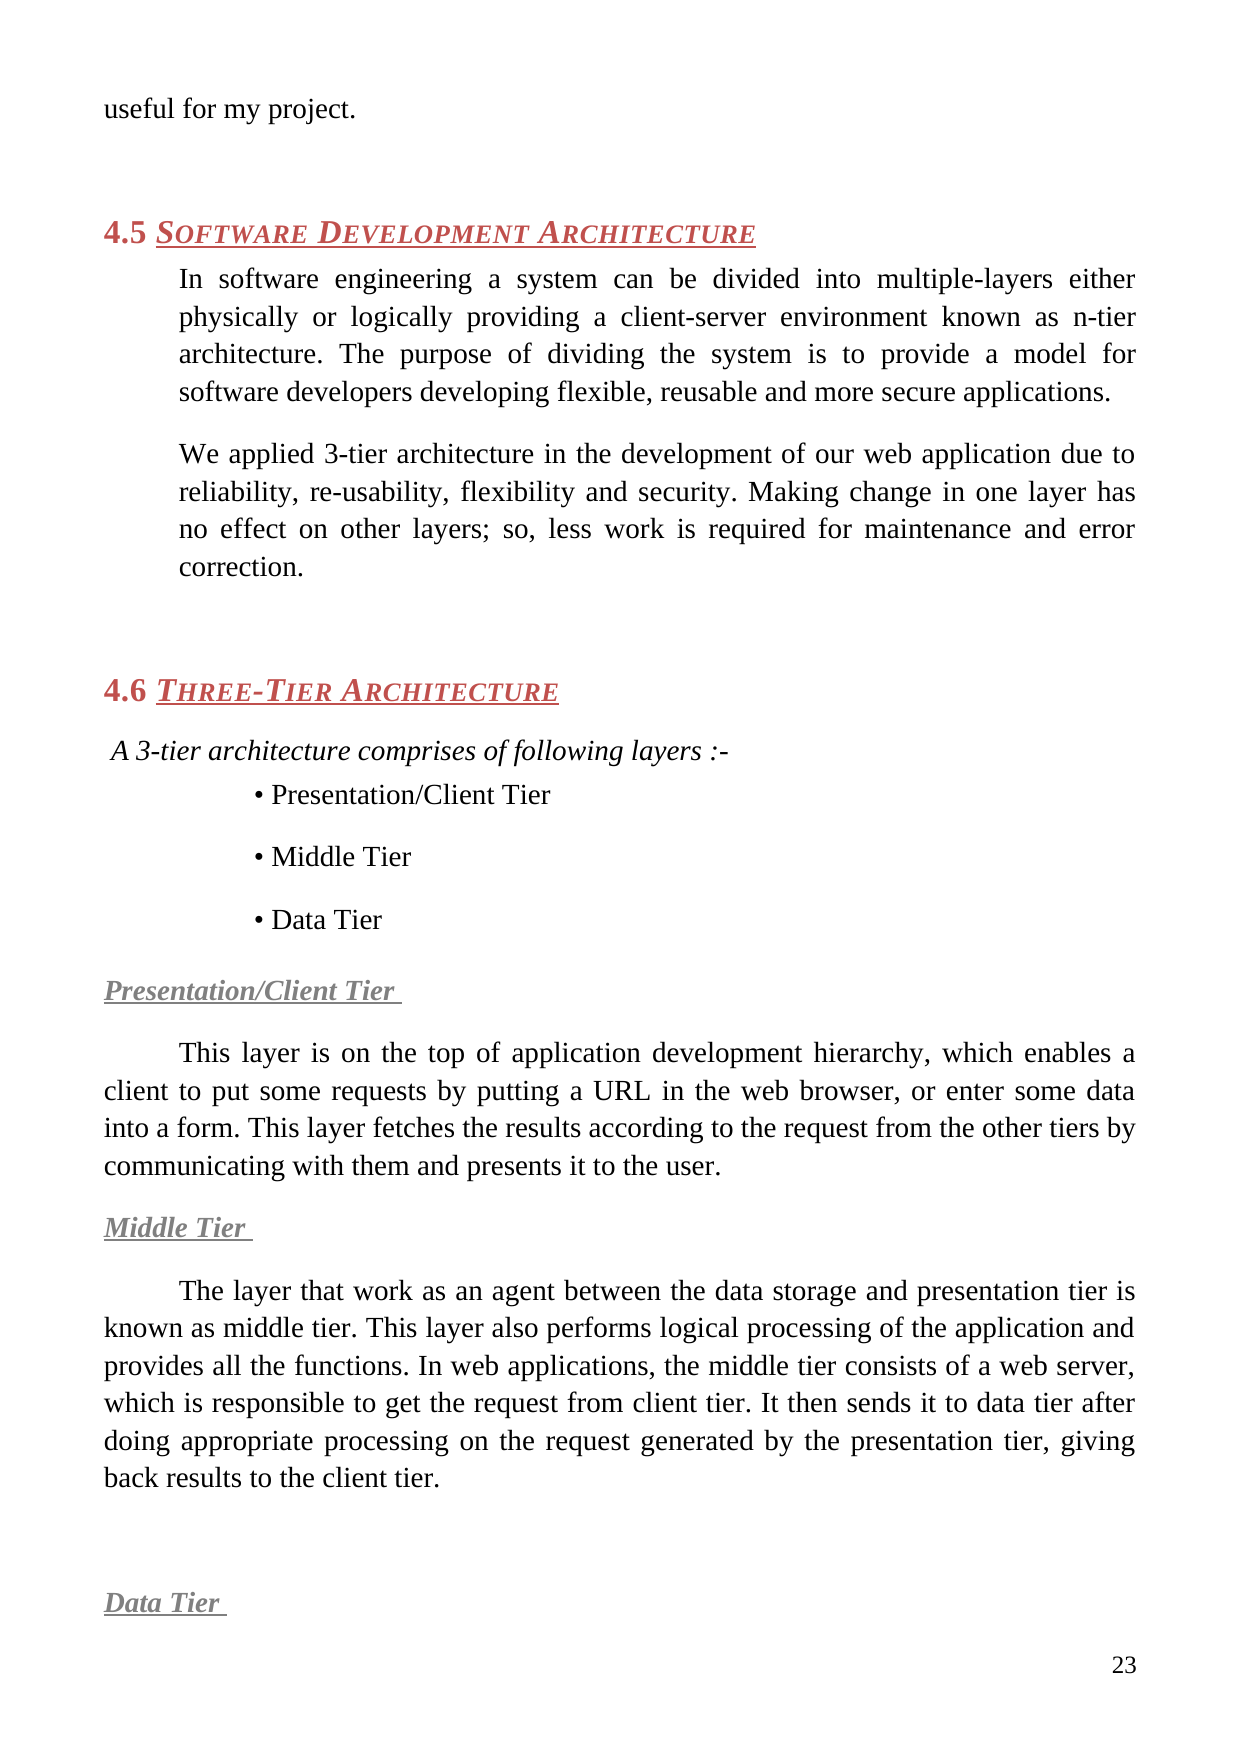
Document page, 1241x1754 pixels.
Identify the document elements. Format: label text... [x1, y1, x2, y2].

subtitle 4.6 Three-Tier Architecture [103, 670, 1137, 708]
subtitle A 3-tier architecture comprises of following layers :- [103, 733, 1137, 767]
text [103, 87, 1137, 124]
text • Data Tier [178, 898, 1137, 936]
subtitle 4.5 Software Development Architecture [103, 213, 1137, 251]
text • Presentation/Client Tier [178, 773, 1137, 811]
text This layer is on the top of application development hierarchy, which enables a client to put some requests by putting a URL in the web browser, or enter some data into a form. This layer fetches the results according to the request from the other tiers by communicating with them and presents it to the user. [103, 1031, 1137, 1181]
text Middle Tier [103, 1206, 1137, 1244]
text In software engineering a system can be divided into multiple-layers either physically or logically providing a client-server environment known as n-tier architecture. The purpose of dividing the system is to provide a model for software developers developing flexible, reusable and more secure applications. [178, 257, 1137, 407]
text We applied 3-tier architecture in the development of our web application due to reliability, re-usability, flexibility and security. Making change in one layer has no effect on other layers; so, less work is required for maintenance and error correction. [178, 432, 1137, 582]
text • Middle Tier [178, 836, 1137, 873]
text Presentation/Client Tier [103, 961, 1137, 1006]
text The layer that work as an agent between the data storage and presentation tier is known as middle tier. This layer also performs logical processing of the application and provides all the functions. In web applications, the middle tier consists of a web server, which is responsible to get the request from client tier. It then sends it to data tier after doing appropriate processing on the request generated by the presentation tier, giving back results to the client tier. [103, 1269, 1137, 1494]
text Data Tier [103, 1581, 1137, 1619]
